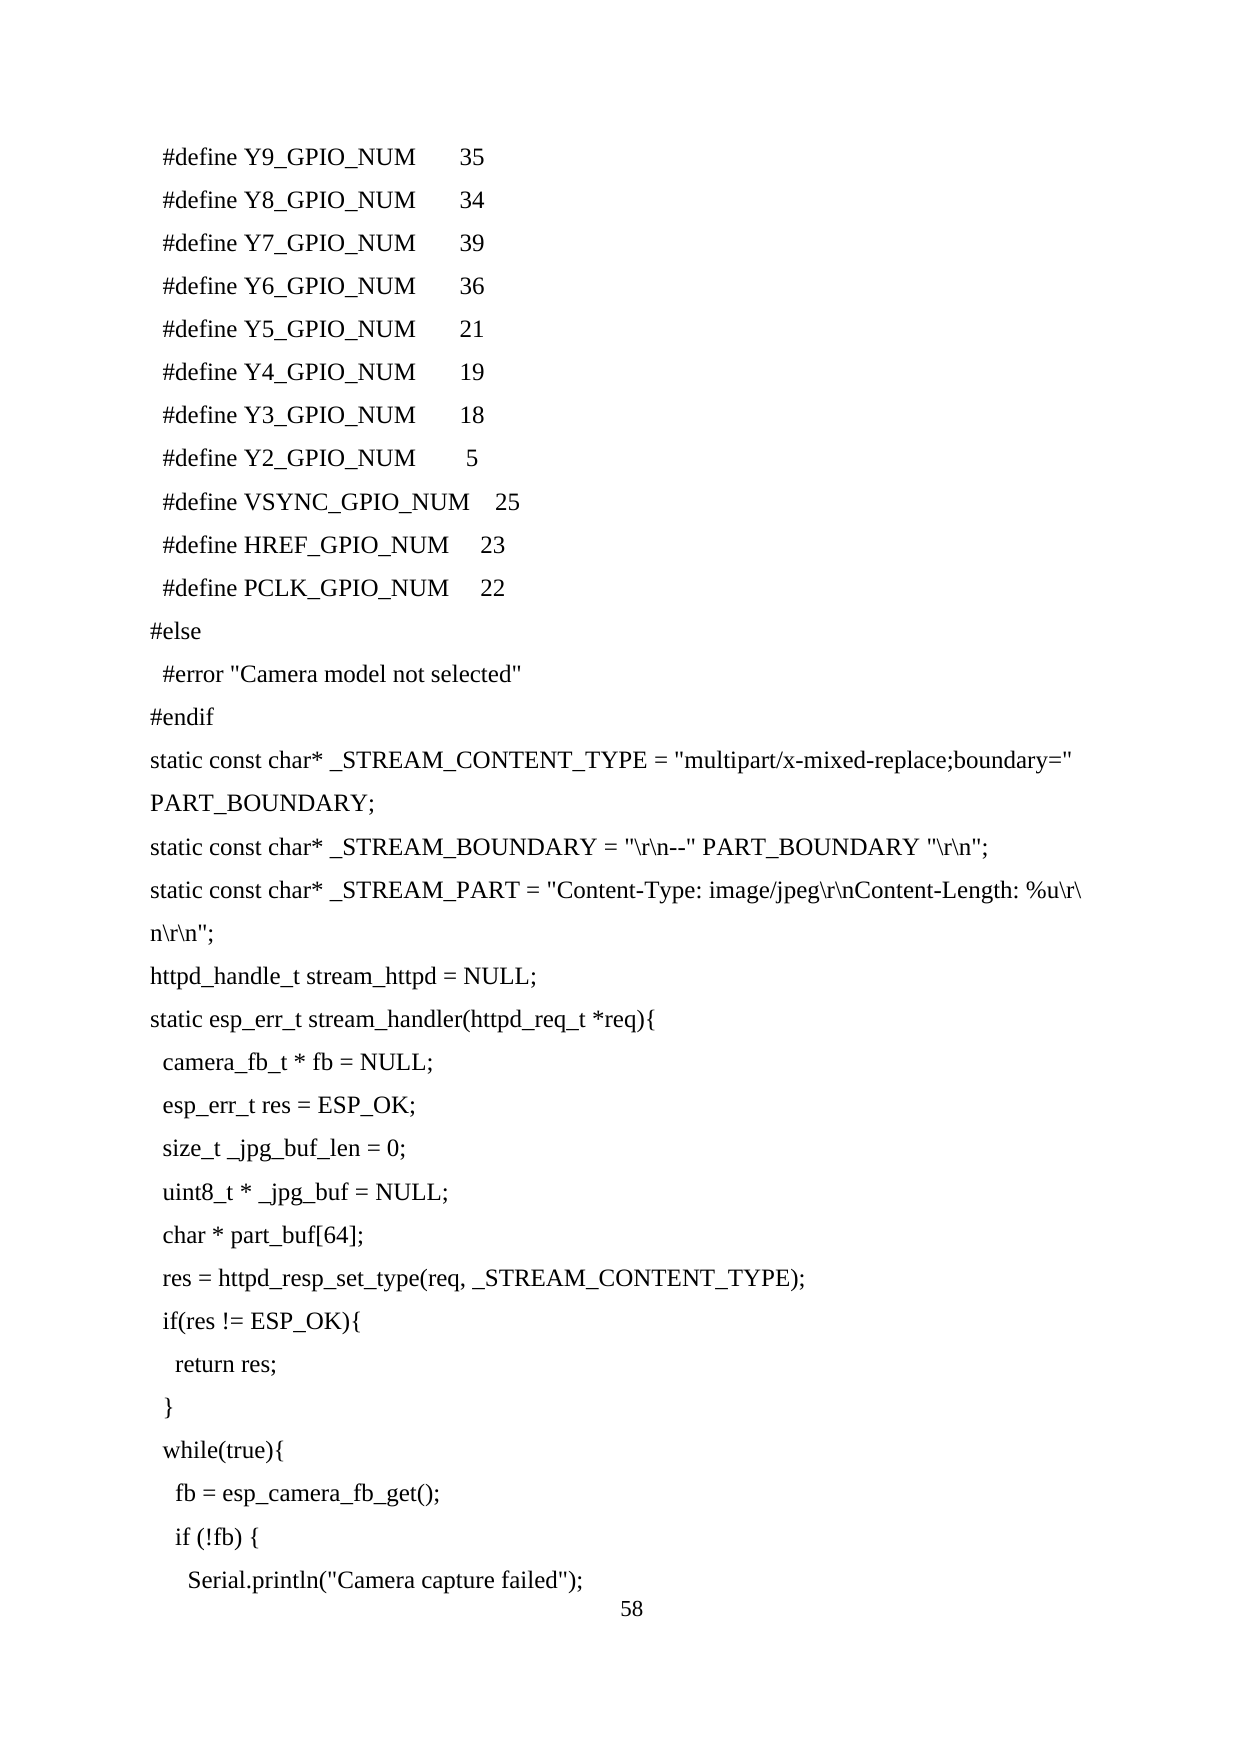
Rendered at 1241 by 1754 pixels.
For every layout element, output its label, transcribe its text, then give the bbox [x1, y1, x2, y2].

text while(true){ [112, 1435, 1091, 1464]
text Serial.println("Camera capture failed"); [112, 1565, 1091, 1593]
text return res; [112, 1349, 1091, 1378]
text static const char* _STREAM_CONTENT_TYPE = "multipart/x-mixed-replace;boundary=" PART_BOUNDARY; [150, 745, 1091, 817]
text char * part_buf[64]; [112, 1220, 1091, 1248]
text #define VSYNC_GPIO_NUM 25 [112, 487, 1091, 515]
text #define Y5_GPIO_NUM 21 [112, 314, 1091, 343]
text #define Y3_GPIO_NUM 18 [112, 400, 1091, 429]
text #error "Camera model not selected" [112, 659, 1091, 688]
text #define Y6_GPIO_NUM 36 [112, 271, 1091, 300]
text static const char* _STREAM_PART = "Content-Type: image/jpeg\r\nContent-Length: %u\r\n\r\n"; [150, 875, 1091, 947]
text uint8_t * _jpg_buf = NULL; [112, 1177, 1091, 1205]
text #define Y2_GPIO_NUM 5 [112, 443, 1091, 472]
text } [112, 1392, 1091, 1421]
text if (!fb) { [112, 1522, 1091, 1550]
text esp_err_t res = ESP_OK; [112, 1090, 1091, 1119]
text httpd_handle_t stream_httpd = NULL; [112, 961, 1091, 990]
text static const char* _STREAM_BOUNDARY = "\r\n--" PART_BOUNDARY "\r\n"; [112, 832, 1091, 860]
text size_t _jpg_buf_len = 0; [112, 1133, 1091, 1162]
text if(res != ESP_OK){ [112, 1306, 1091, 1335]
text #endif [112, 702, 1091, 731]
text #define Y7_GPIO_NUM 39 [112, 228, 1091, 257]
text camera_fb_t * fb = NULL; [112, 1047, 1091, 1076]
text #define Y9_GPIO_NUM 35 [112, 142, 1091, 170]
text #define HREF_GPIO_NUM 23 [112, 530, 1091, 558]
text #define PCLK_GPIO_NUM 22 [112, 573, 1091, 602]
text #else [112, 616, 1091, 645]
text static esp_err_t stream_handler(httpd_req_t *req){ [112, 1004, 1091, 1033]
text fb = esp_camera_fb_get(); [112, 1478, 1091, 1507]
text res = httpd_resp_set_type(req, _STREAM_CONTENT_TYPE); [112, 1263, 1091, 1292]
text #define Y8_GPIO_NUM 34 [112, 185, 1091, 213]
text #define Y4_GPIO_NUM 19 [112, 357, 1091, 386]
